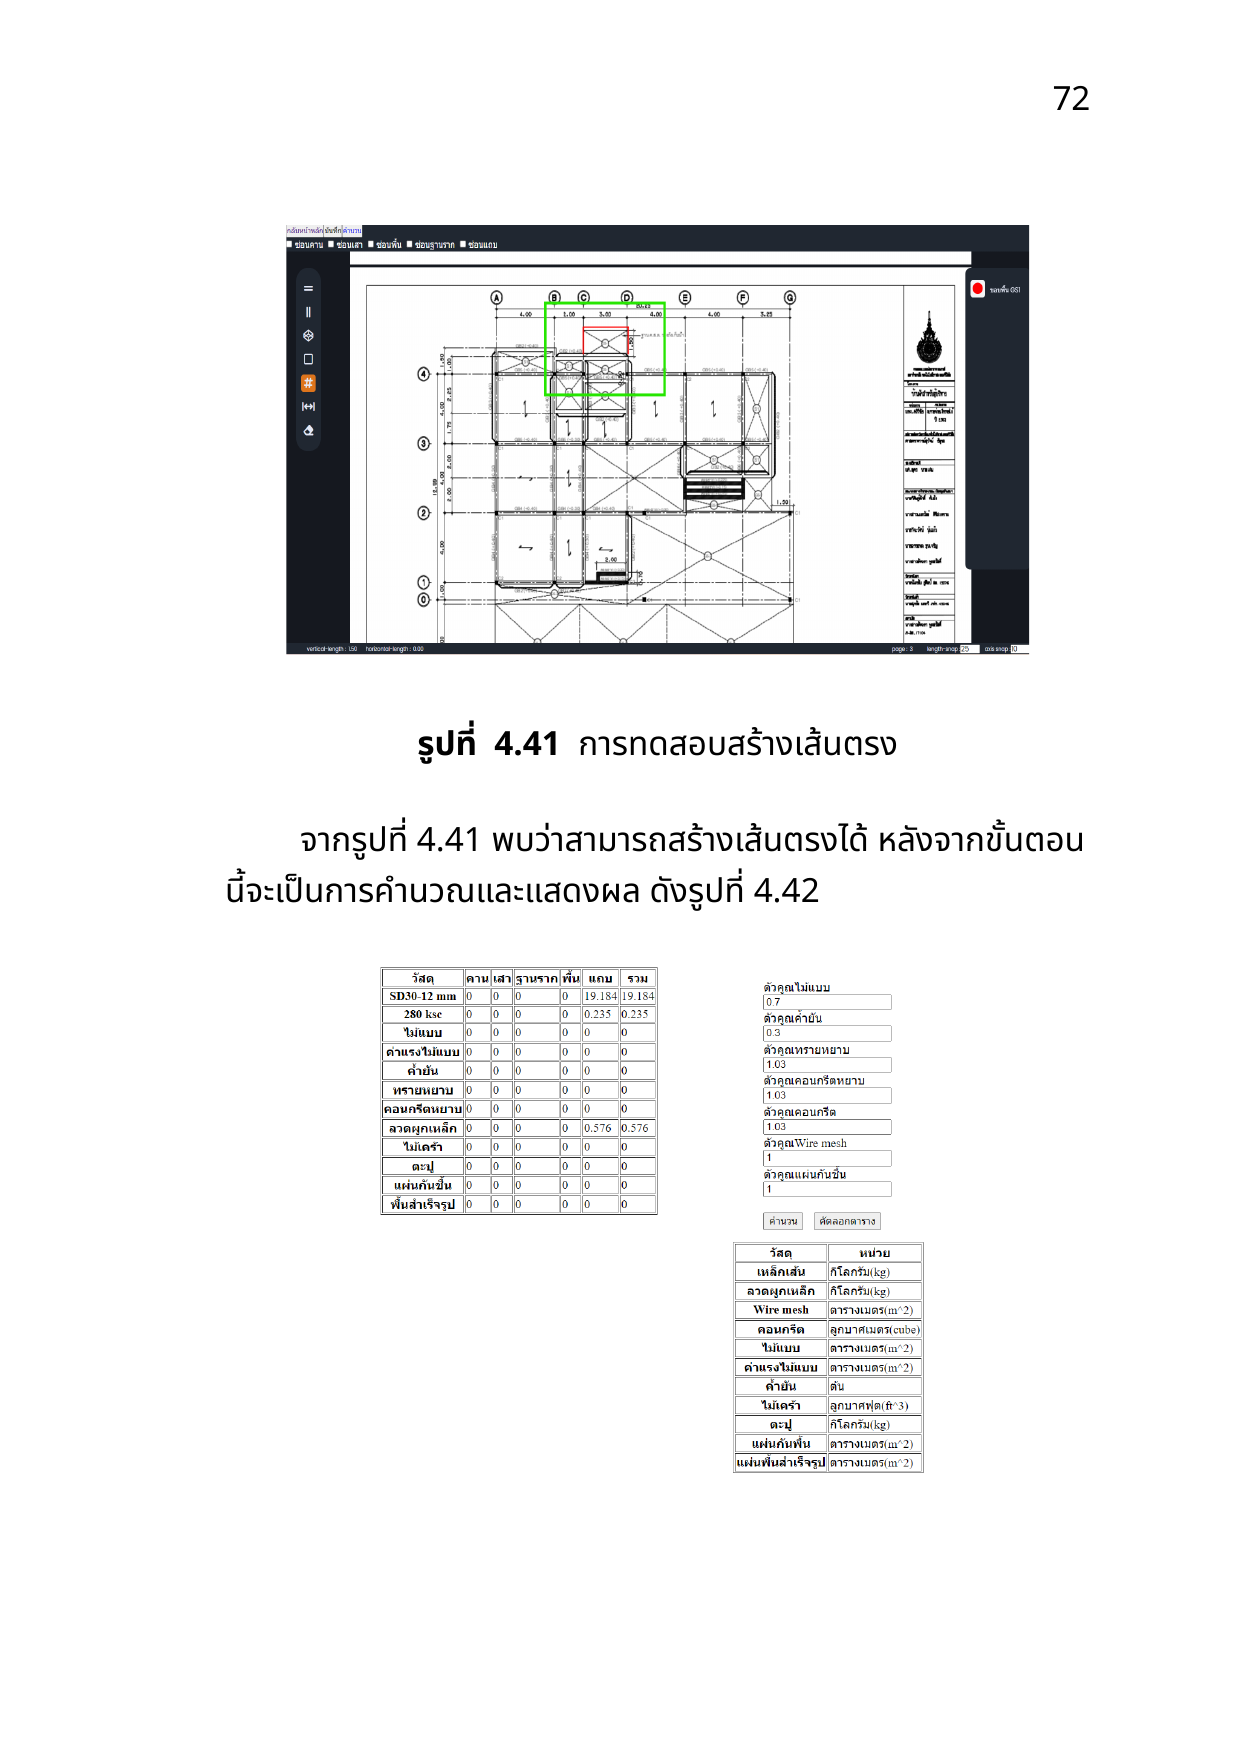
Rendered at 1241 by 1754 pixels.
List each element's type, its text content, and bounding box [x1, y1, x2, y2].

picture [372, 962, 943, 1475]
text จากรูปที่ 4.41 พบว่าสามารถสร้างเส้นตรงได้ หลังจากขั้นตอนนี้จะเป็นการคำนวณและแสดงผล ดังรูปที่ 4.42 [225, 816, 1090, 917]
picture [286, 225, 1030, 655]
text รูปที่ 4.41 การทดสอบสร้างเส้นตรง [225, 720, 1090, 770]
